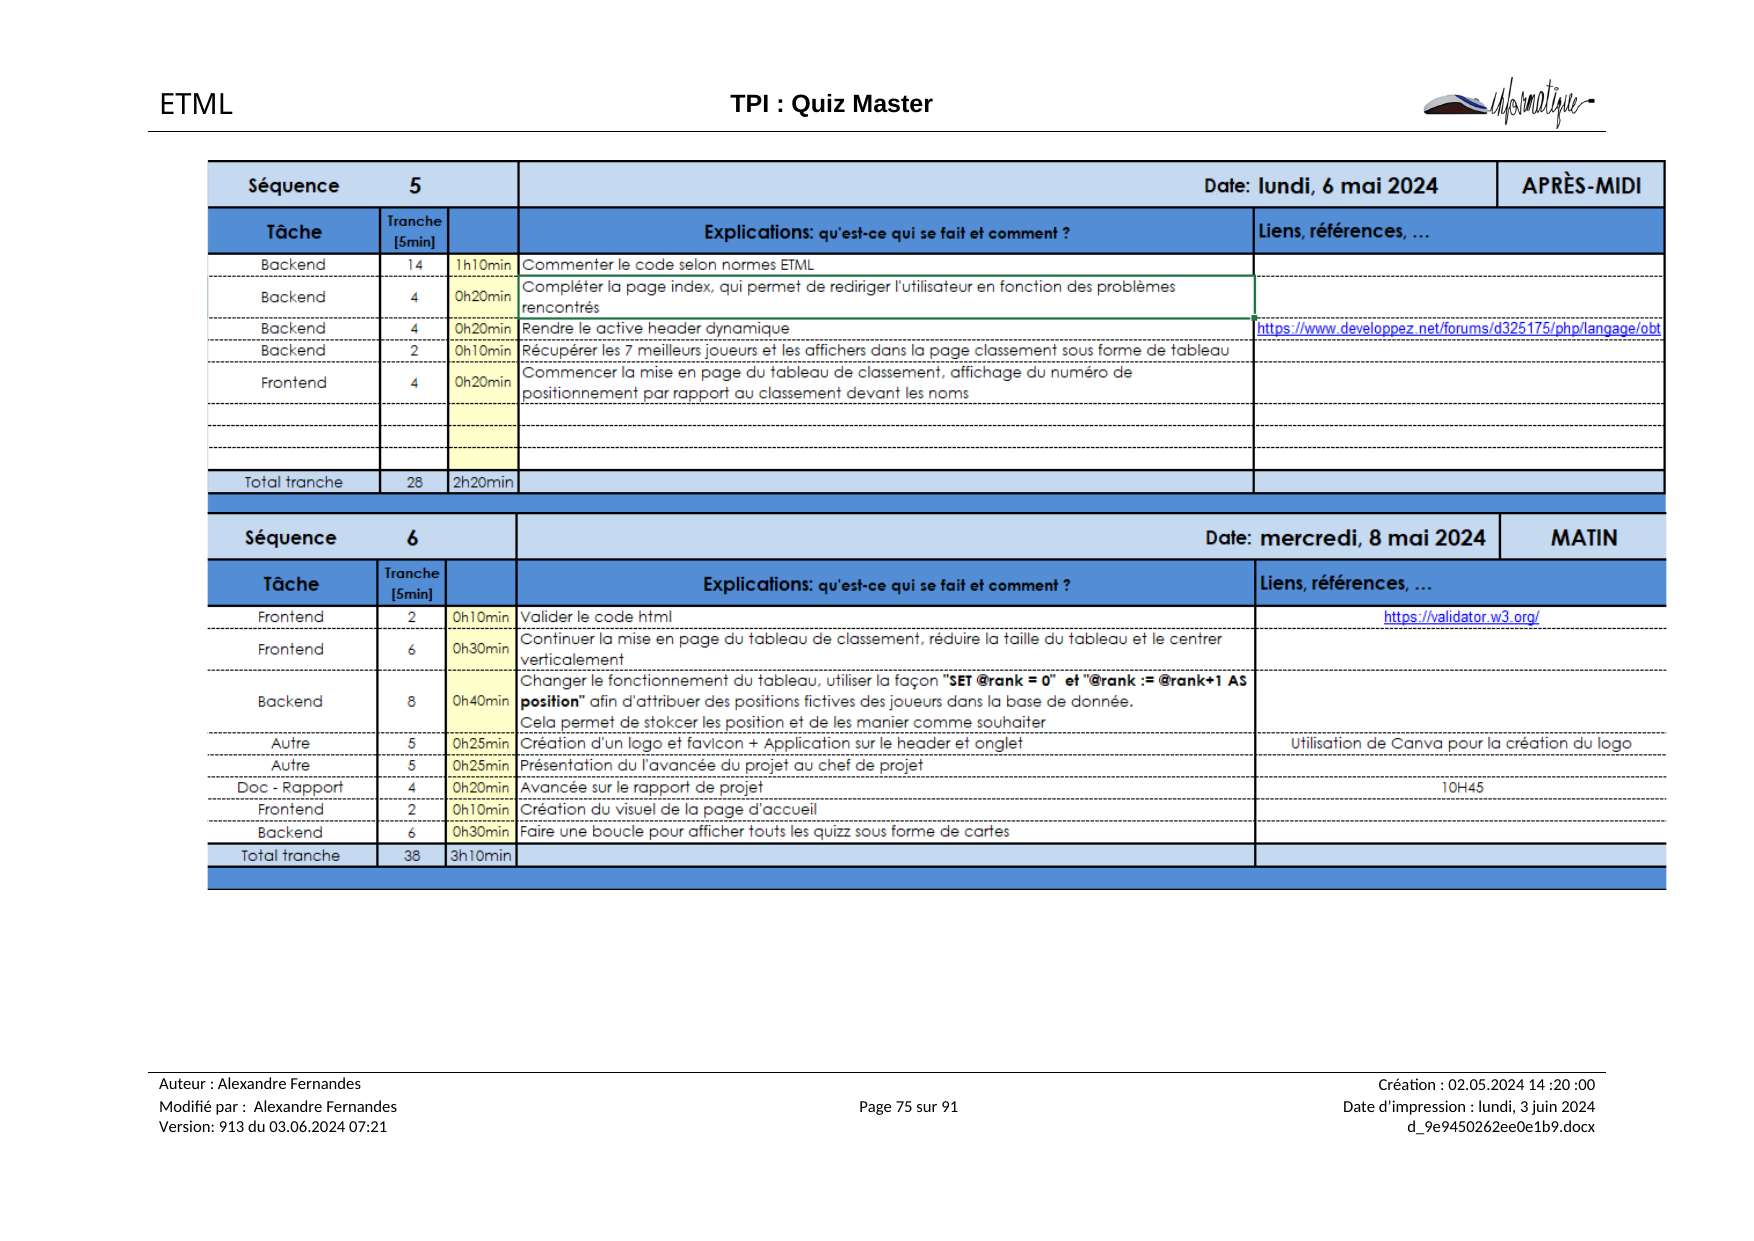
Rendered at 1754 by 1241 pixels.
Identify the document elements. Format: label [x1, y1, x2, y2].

picture [207, 160, 1667, 890]
picture [1423, 77, 1595, 129]
